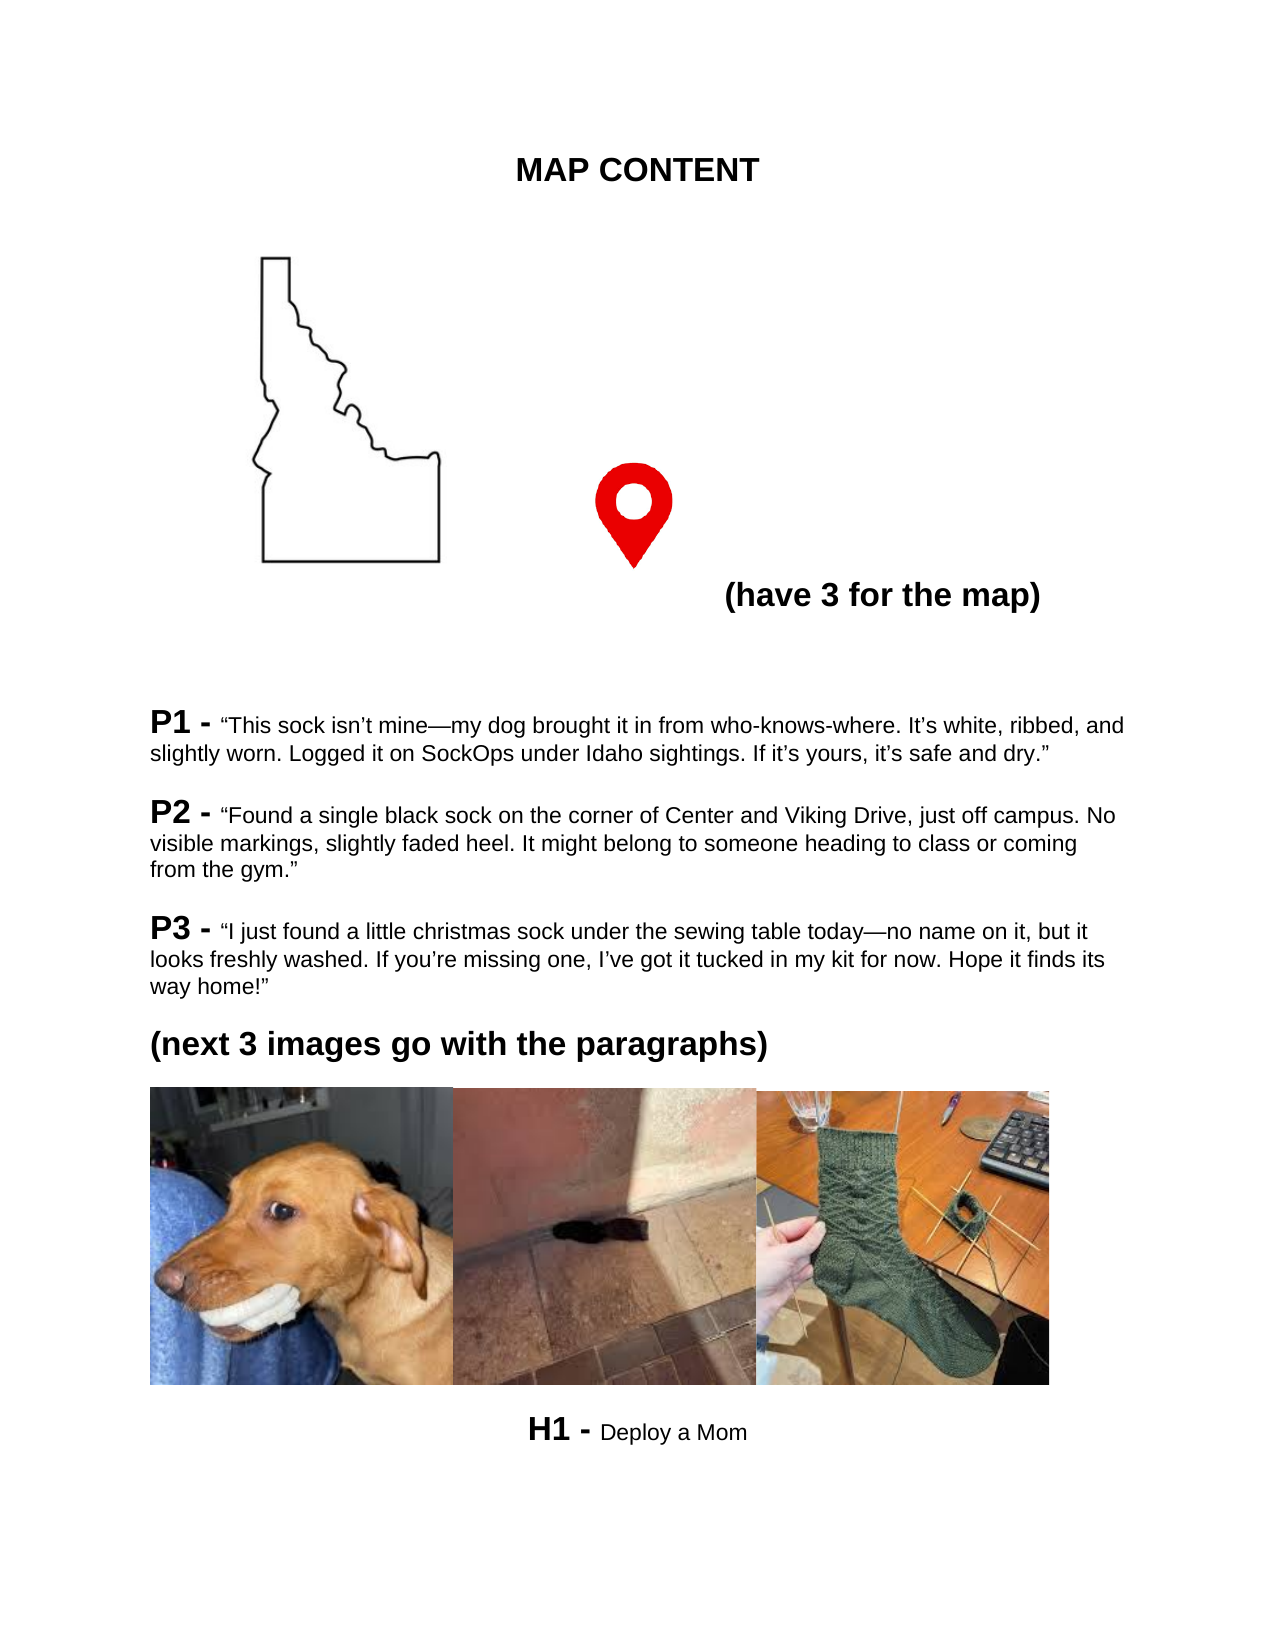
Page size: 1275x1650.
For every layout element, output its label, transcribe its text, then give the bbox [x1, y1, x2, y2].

text P1 - “This sock isn’t mine—my dog brought it in from who-knows-where. It’s white, ribbed, and slightly worn. Logged it on SockOps under Idaho sightings. If it’s yours, it’s safe and dry.” [150, 702, 1125, 767]
picture [150, 1087, 1050, 1385]
text P2 - “Found a single black sock on the corner of Center and Viking Drive, just off campus. No visible markings, slightly faded heel. It might belong to someone heading to class or coming from the gym.” [150, 792, 1125, 883]
picture [150, 213, 725, 607]
text (next 3 images go with the paragraphs) [150, 1024, 1125, 1062]
text P3 - “I just found a little christmas sock under the sewing table today—no name on it, but it looks freshly washed. If you’re missing one, I’ve got it tucked in my kit for now. Hope it finds its way home!” [150, 908, 1125, 999]
text MAP CONTENT [150, 150, 1125, 188]
text H1 - Deploy a Mom [150, 1409, 1125, 1448]
